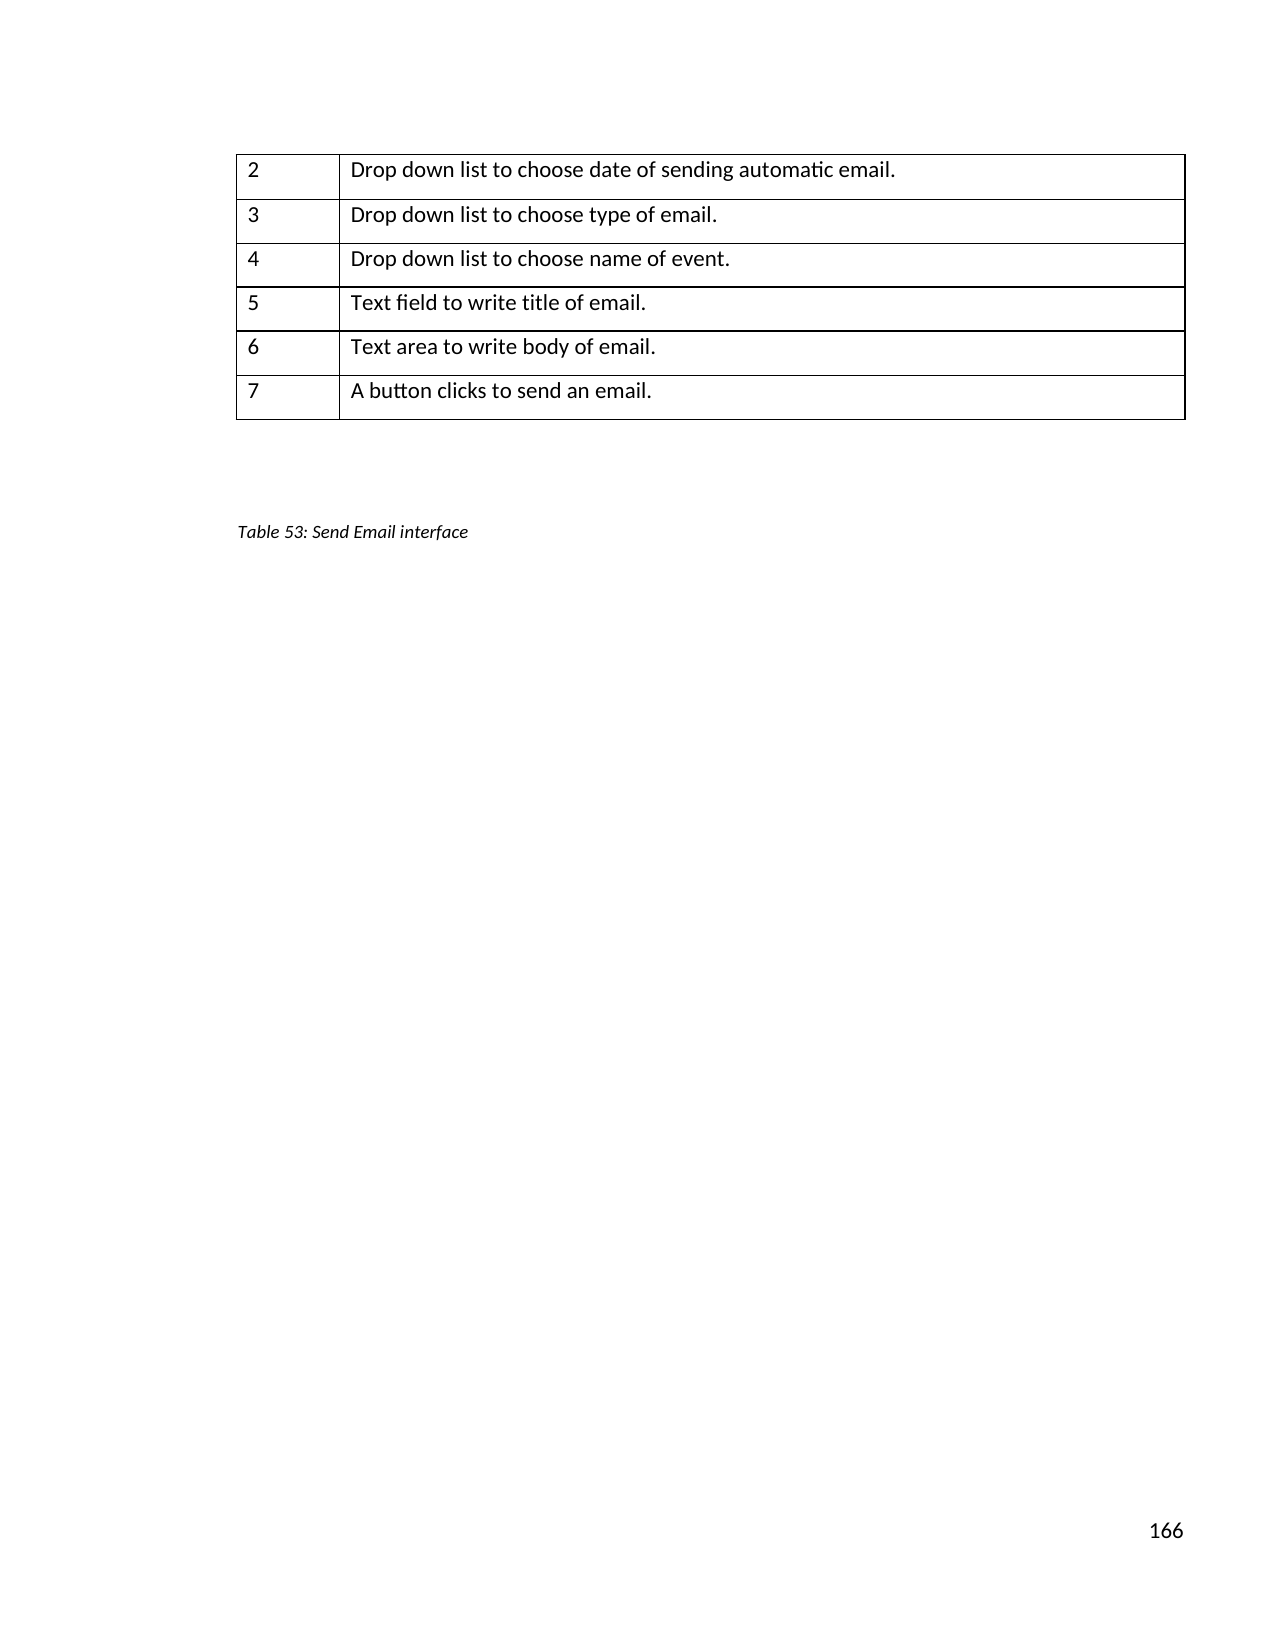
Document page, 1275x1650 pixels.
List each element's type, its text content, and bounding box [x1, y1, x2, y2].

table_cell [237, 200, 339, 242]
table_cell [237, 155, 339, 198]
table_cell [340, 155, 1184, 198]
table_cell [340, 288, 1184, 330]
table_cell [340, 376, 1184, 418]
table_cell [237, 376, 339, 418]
text Table 53: Send Email interface [237, 521, 1198, 543]
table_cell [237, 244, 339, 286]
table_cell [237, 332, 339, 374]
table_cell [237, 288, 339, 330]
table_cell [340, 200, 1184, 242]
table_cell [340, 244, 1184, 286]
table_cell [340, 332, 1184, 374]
